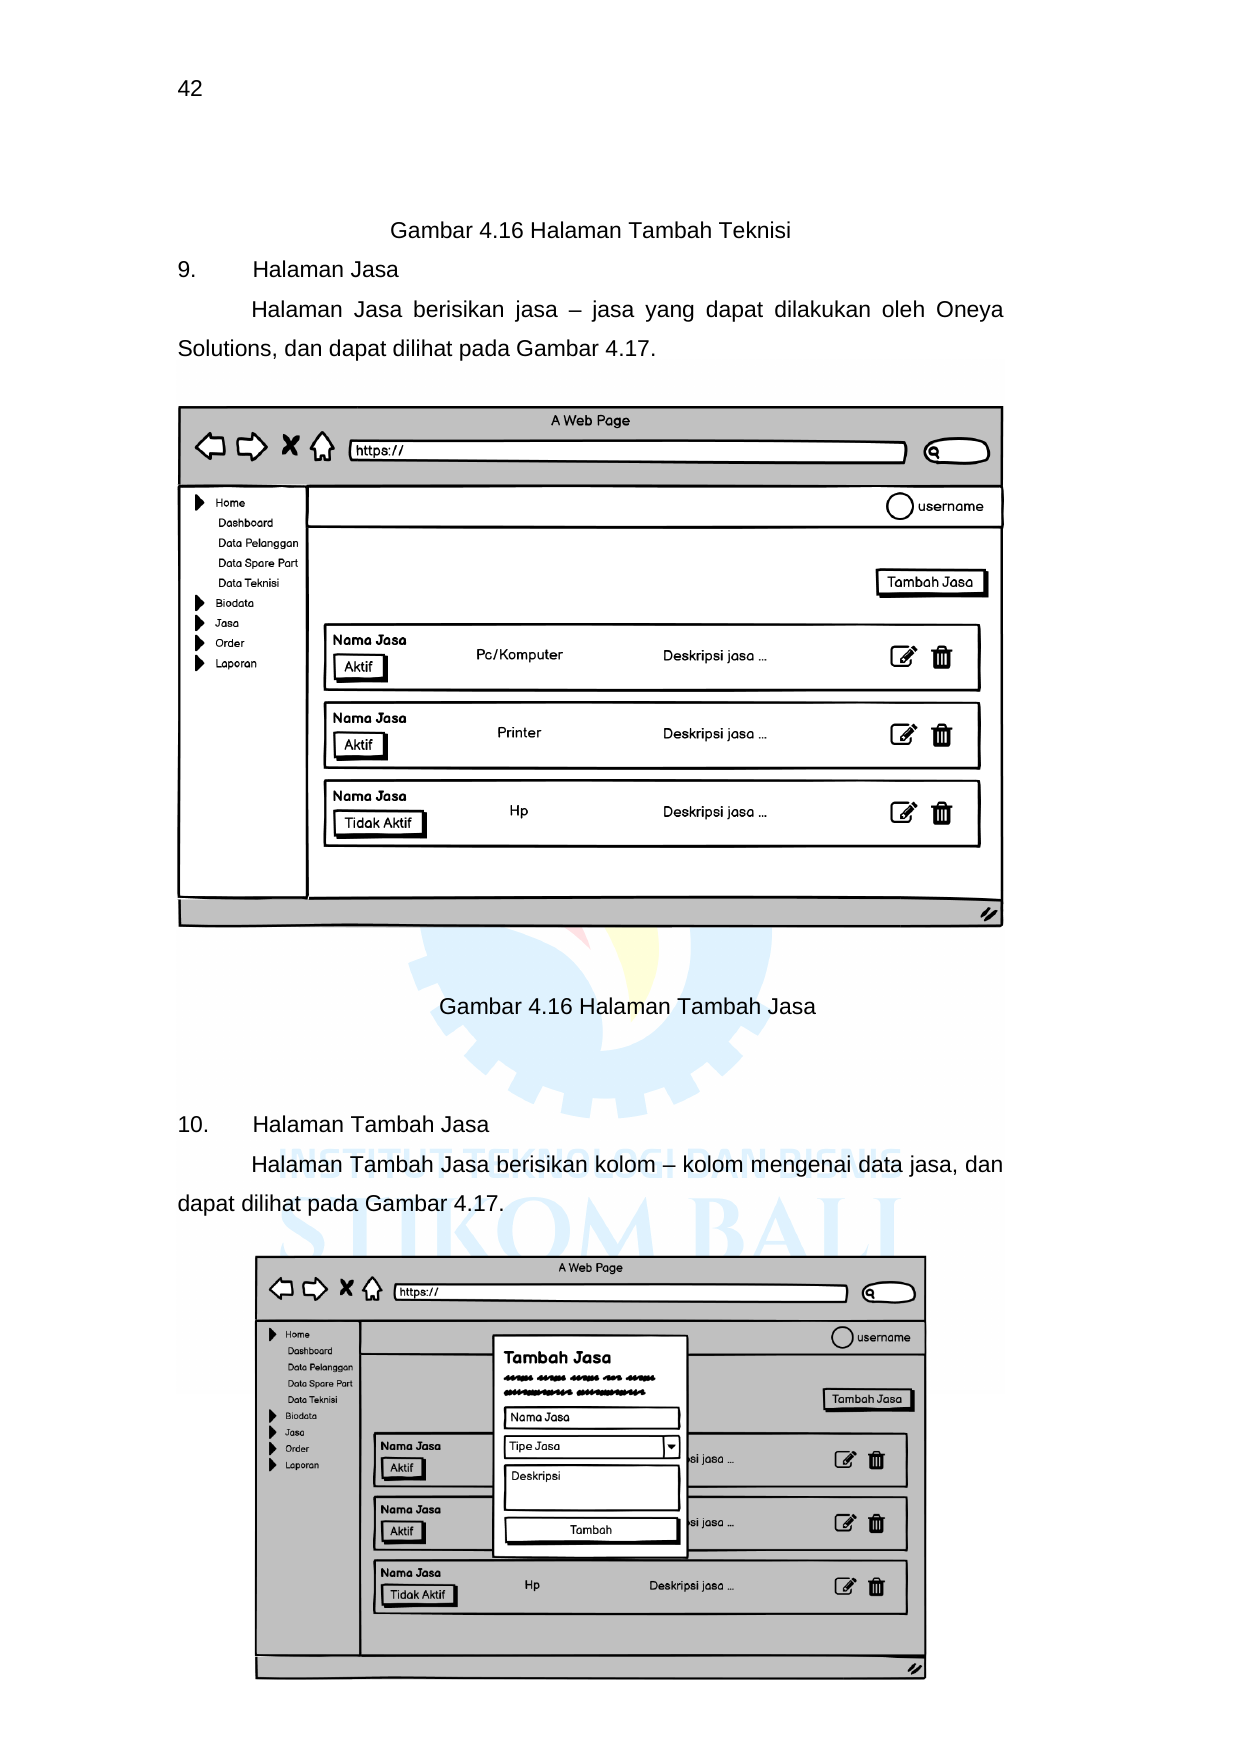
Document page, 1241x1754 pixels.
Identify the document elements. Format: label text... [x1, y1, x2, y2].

list Halaman Tambah Jasa berisikan kolom – kolom mengenai data jasa, dan dapat dilihat pada Gambar 4.17. [177, 1151, 1004, 1217]
list Halaman Jasa [177, 256, 1004, 282]
list Halaman Tambah Jasa [177, 1111, 1004, 1138]
picture [254, 1255, 927, 1680]
list Gambar 4.16 Halaman Tambah Jasa [177, 993, 1004, 1019]
list Halaman Jasa berisikan jasa – jasa yang dapat dilakukan oleh Oneya Solutions, dan dapat dilihat pada Gambar 4.17. [177, 296, 1004, 361]
picture [177, 405, 1004, 928]
text Gambar 4.16 Halaman Tambah Teknisi [177, 217, 1004, 243]
